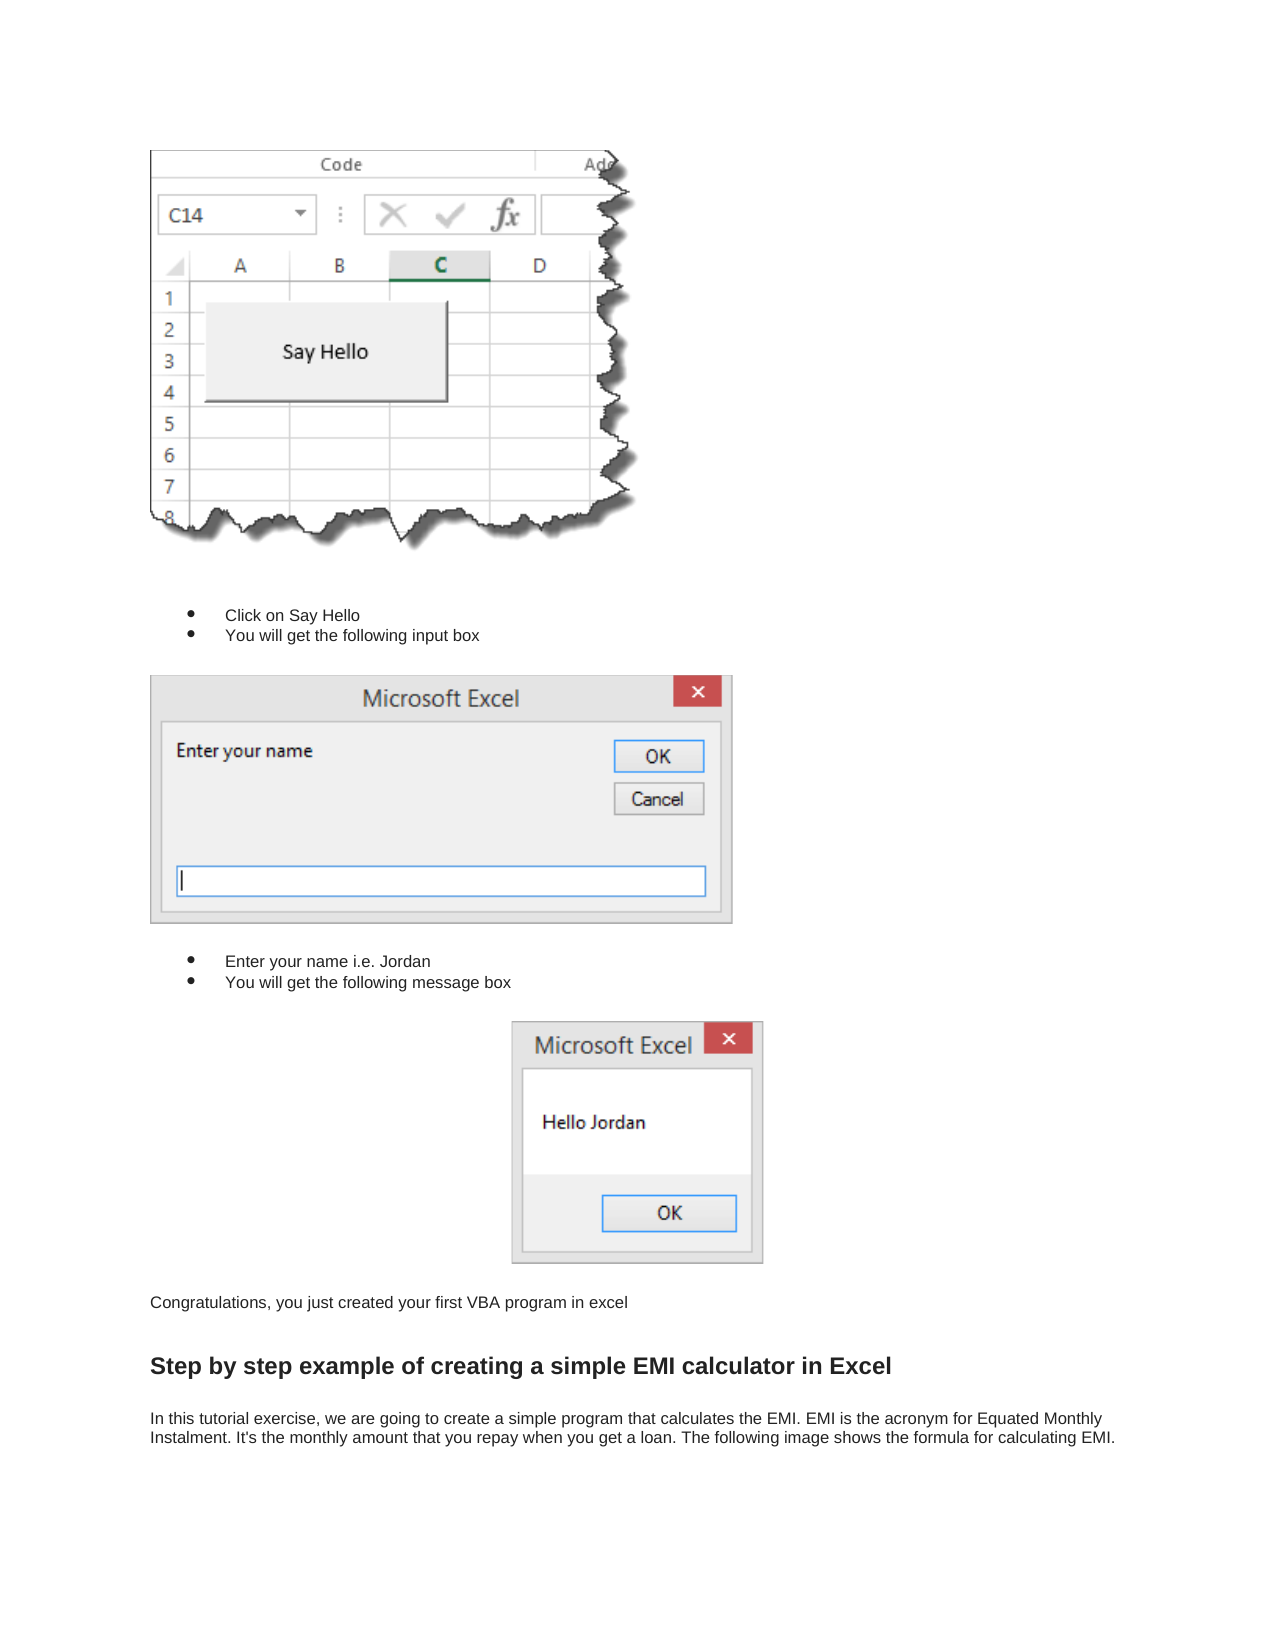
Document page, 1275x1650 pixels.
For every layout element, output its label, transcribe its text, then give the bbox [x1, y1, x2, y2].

list You will get the following input box [187, 626, 1125, 646]
list Enter your name i.e. Jordan [187, 952, 1125, 972]
subtitle Step by step example of creating a simple EMI calculator in Excel [150, 1341, 1125, 1380]
picture [150, 675, 733, 924]
picture [511, 1021, 764, 1264]
text In this tutorial exercise, we are going to create a simple program that calculates the EMI. EMI is the acronym for Equated Monthly Instalment. It's the monthly amount that you repay when you get a loan. The following image shows the formula for calculating EMI. [150, 1409, 1125, 1447]
text Congratulations, you just created your first VBA program in excel [150, 1293, 1125, 1312]
list You will get the following message box [187, 972, 1125, 992]
list Click on Say Hello [187, 606, 1125, 626]
picture [150, 150, 666, 577]
